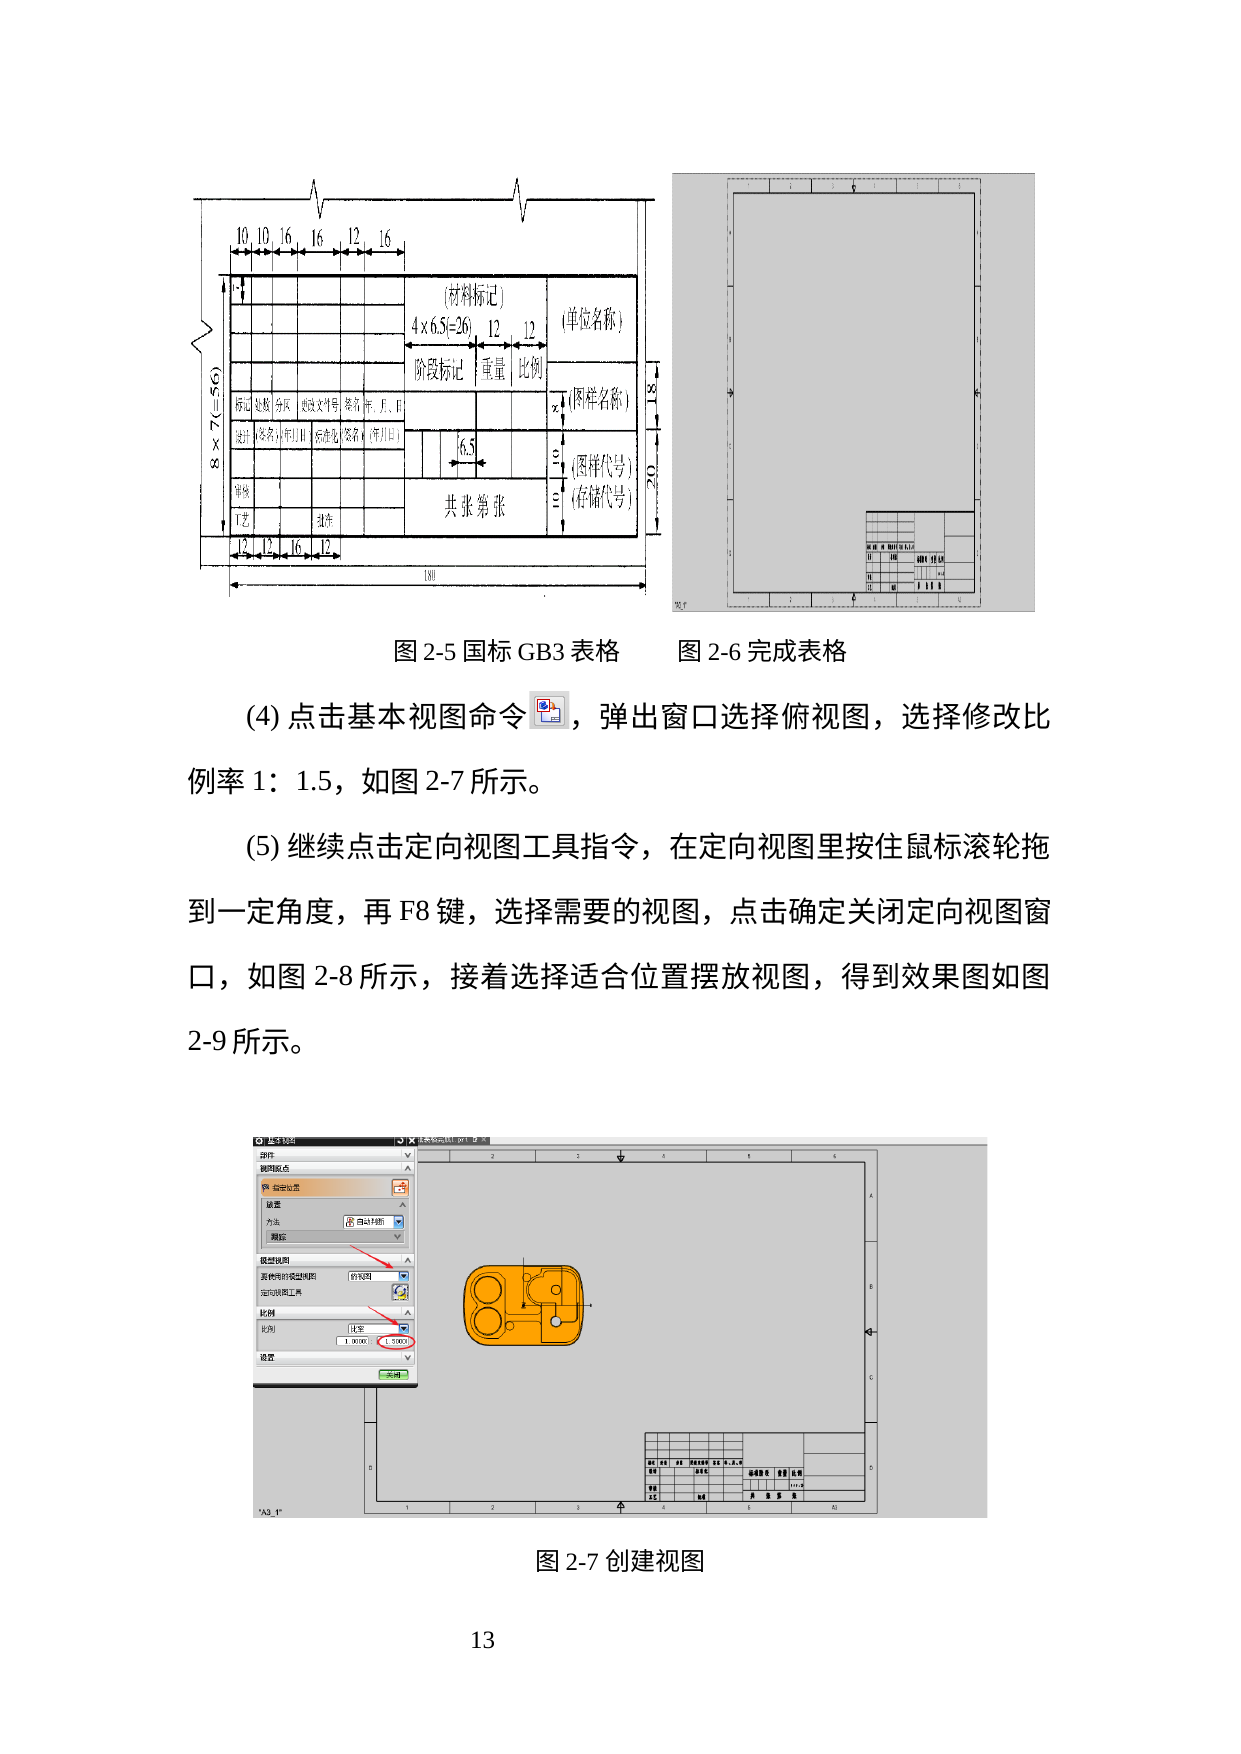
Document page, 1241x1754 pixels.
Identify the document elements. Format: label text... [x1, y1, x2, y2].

picture [187, 167, 667, 612]
text 图2-7 创建视图 [187, 1527, 1053, 1592]
picture [672, 173, 1035, 612]
text 图2-5 国标GB3表格 图2-6 完成表格 [187, 617, 1053, 682]
list 继续点击定向视图工具指令，在定向视图里按住鼠标滚轮拖到一定角度，再F8键，选择需要的视图，点击确定关闭定向视图窗口，如图2-8所示，接着选择适合位置摆放视图，得到效果图如图2-9所示。 [187, 812, 1053, 1072]
list 点击基本视图命令，弹出窗口选择俯视图，选择修改比例率1：1.5，如图2-7所示。 [187, 682, 1053, 812]
picture [529, 691, 570, 729]
picture [253, 1137, 988, 1518]
